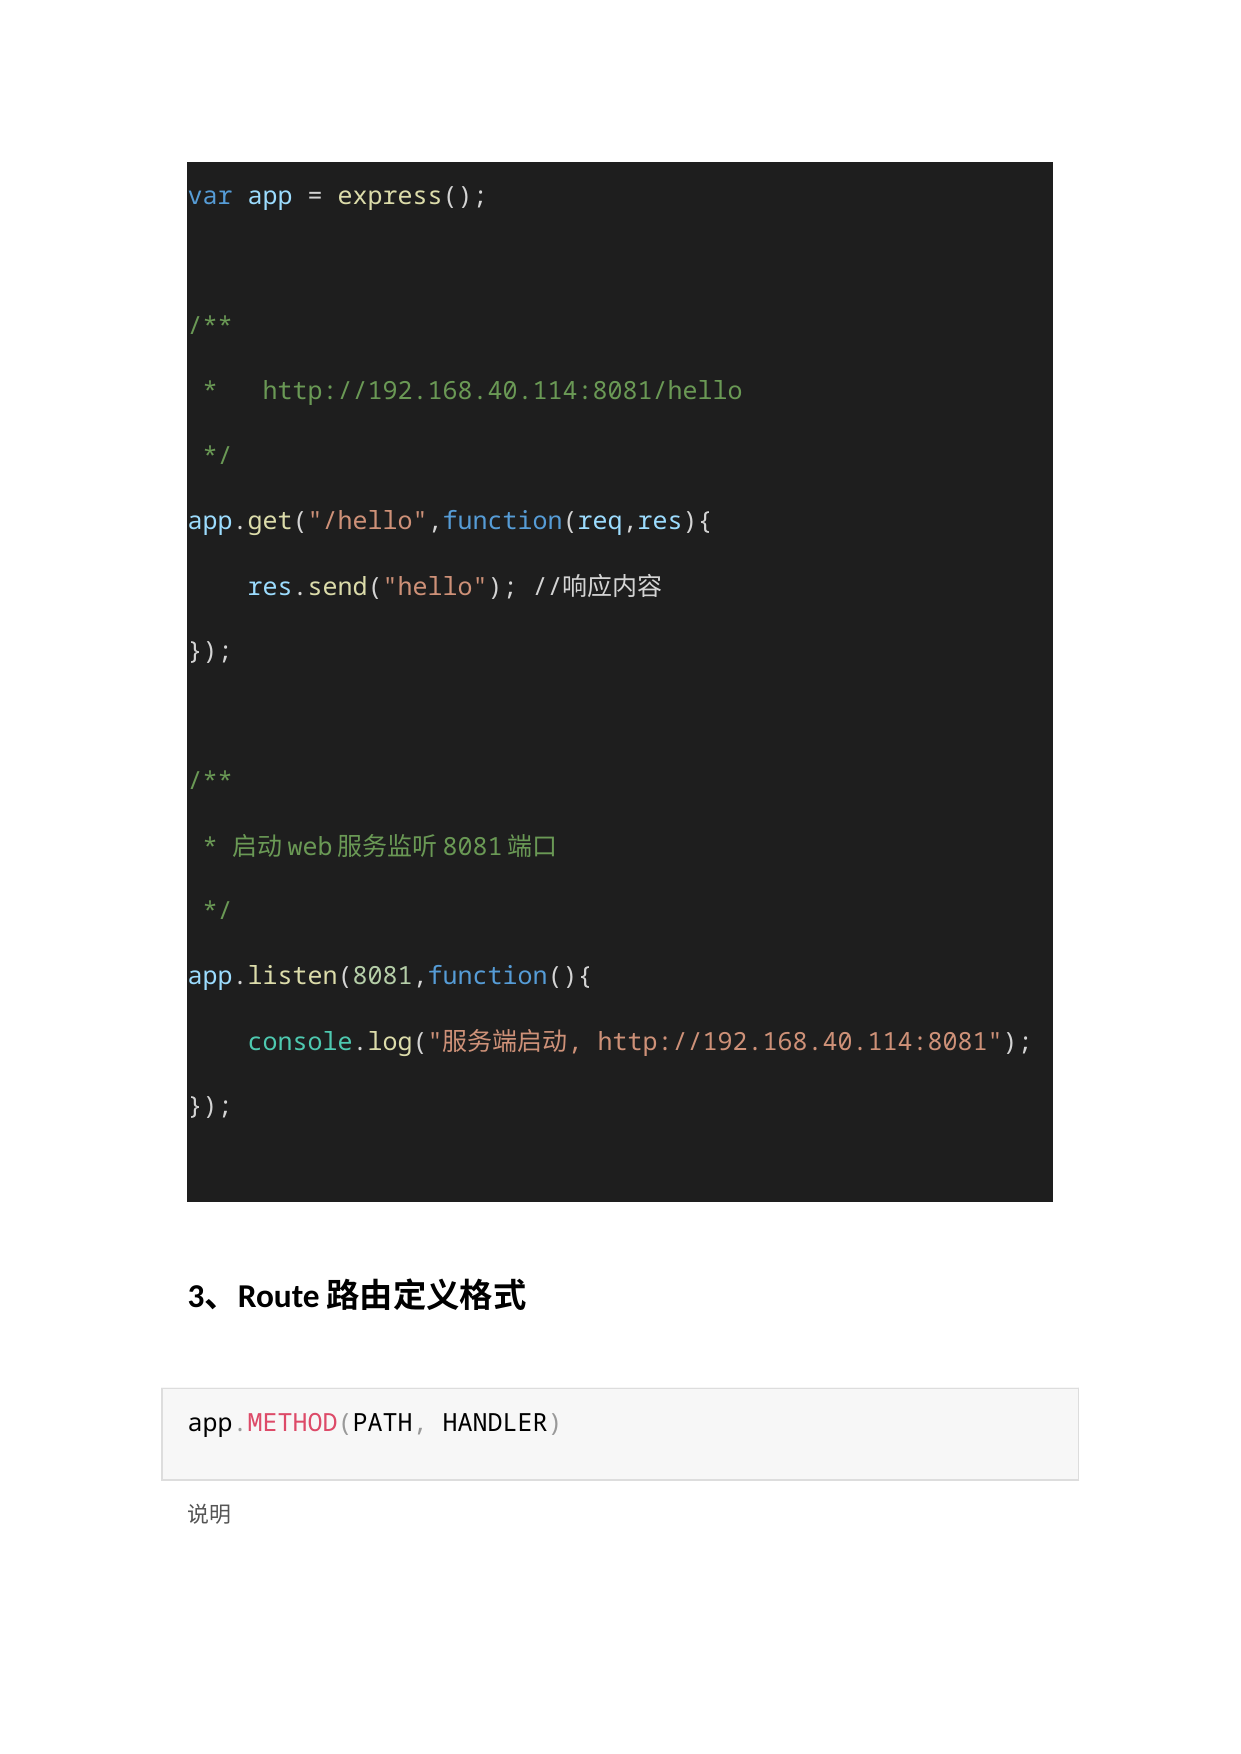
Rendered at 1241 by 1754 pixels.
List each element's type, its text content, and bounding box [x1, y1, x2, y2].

text /** [187, 747, 1053, 812]
text console.log("服务端启动, http://192.168.40.114:8081"); [187, 1007, 1053, 1072]
subtitle 3、Route路由定义格式 [187, 1260, 1053, 1325]
text */ [187, 877, 1053, 942]
text app.get("/hello",function(req,res){ [187, 487, 1053, 552]
text */ [187, 422, 1053, 487]
text res.send("hello"); //响应内容 [187, 552, 1053, 617]
text 说明 [187, 1496, 1053, 1529]
text }); [187, 617, 1053, 682]
text app.METHOD(PATH, HANDLER) [163, 1389, 1078, 1479]
text * http://192.168.40.114:8081/hello [187, 357, 1053, 422]
text var app = express(); [187, 162, 1053, 227]
text app.listen(8081,function(){ [187, 942, 1053, 1007]
text }); [187, 1072, 1053, 1137]
text * 启动web服务监听8081端口 [187, 812, 1053, 877]
text /** [187, 292, 1053, 357]
